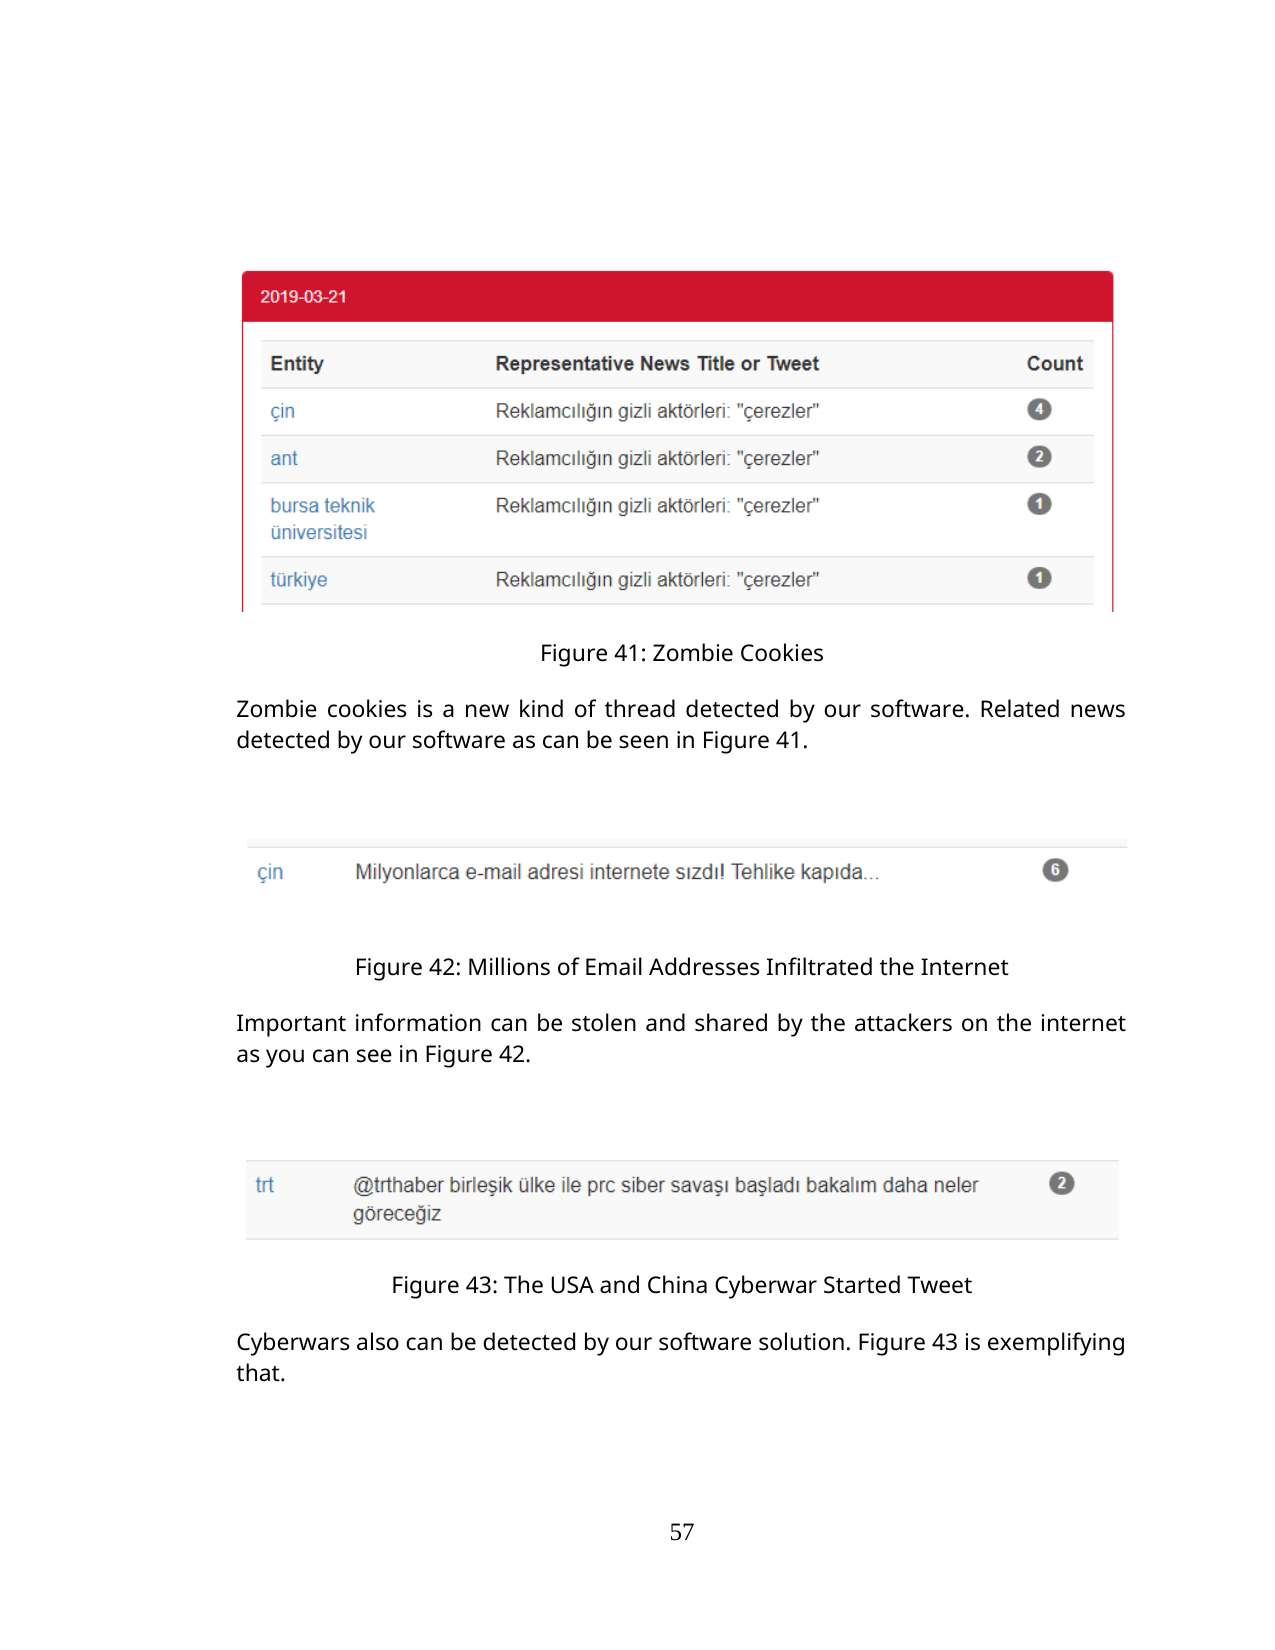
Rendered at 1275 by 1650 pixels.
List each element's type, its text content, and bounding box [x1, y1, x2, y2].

text Figure 41: Zombie Cookies [236, 637, 1127, 668]
text Figure 43: The USA and China Cyberwar Started Tweet [236, 1269, 1127, 1301]
text Zombie cookies is a new kind of thread detected by our software. Related news detected by our software as can be seen in Figure 41. [236, 693, 1127, 755]
text Cyberwars also can be detected by our software solution. Figure 43 is exemplifying that. [236, 1326, 1127, 1388]
text Figure 42: Millions of Email Addresses Infiltrated the Internet [236, 951, 1127, 982]
picture [236, 265, 1128, 612]
text Important information can be stolen and shared by the attackers on the internet as you can see in Figure 42. [236, 1007, 1127, 1069]
picture [236, 839, 1128, 926]
picture [236, 1150, 1128, 1245]
